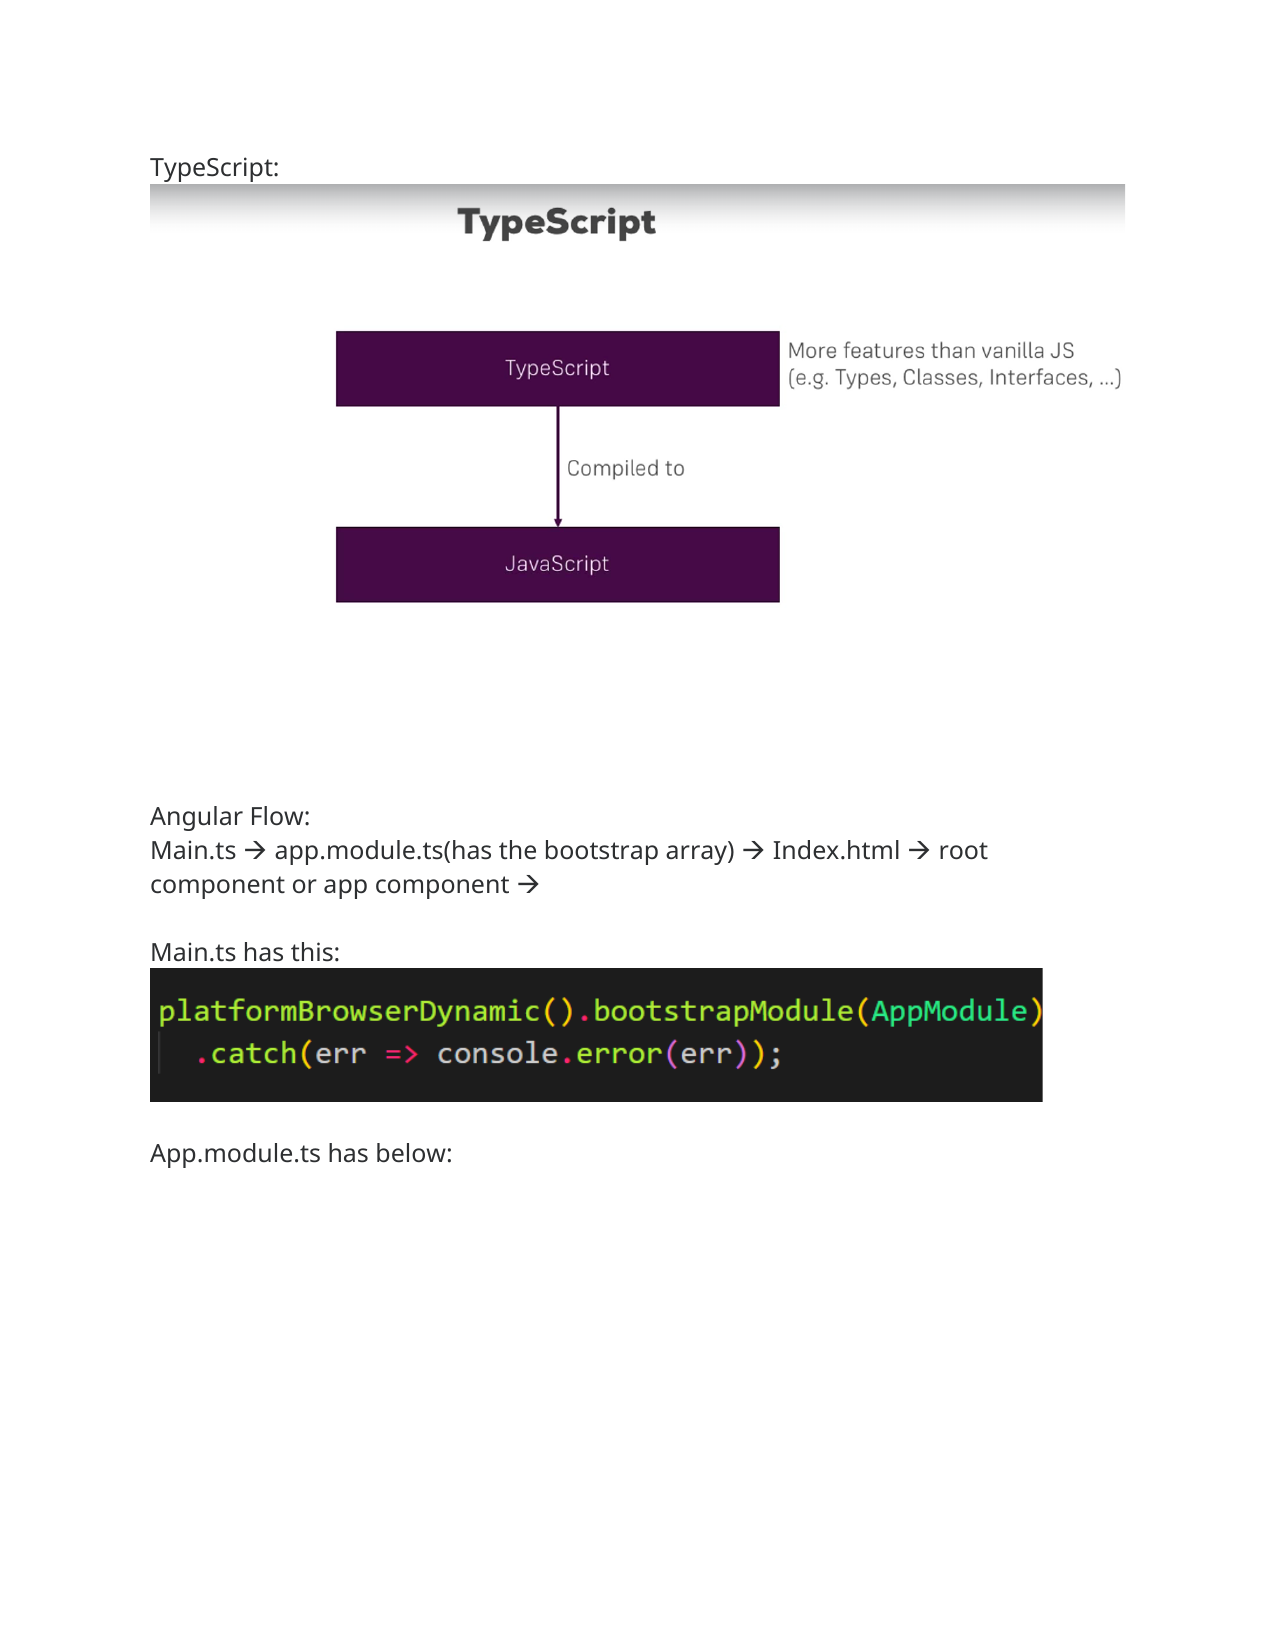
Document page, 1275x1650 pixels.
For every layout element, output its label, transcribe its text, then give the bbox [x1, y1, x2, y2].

picture [150, 968, 1043, 1102]
text Main.ts has this: [150, 934, 1125, 968]
text TypeScript: [150, 150, 1125, 184]
text Angular Flow: [150, 798, 1125, 832]
text Main.ts app.module.ts(has the bootstrap array) Index.html root component or app component [150, 832, 1125, 900]
picture [150, 184, 1125, 662]
text App.module.ts has below: [150, 1136, 1125, 1170]
